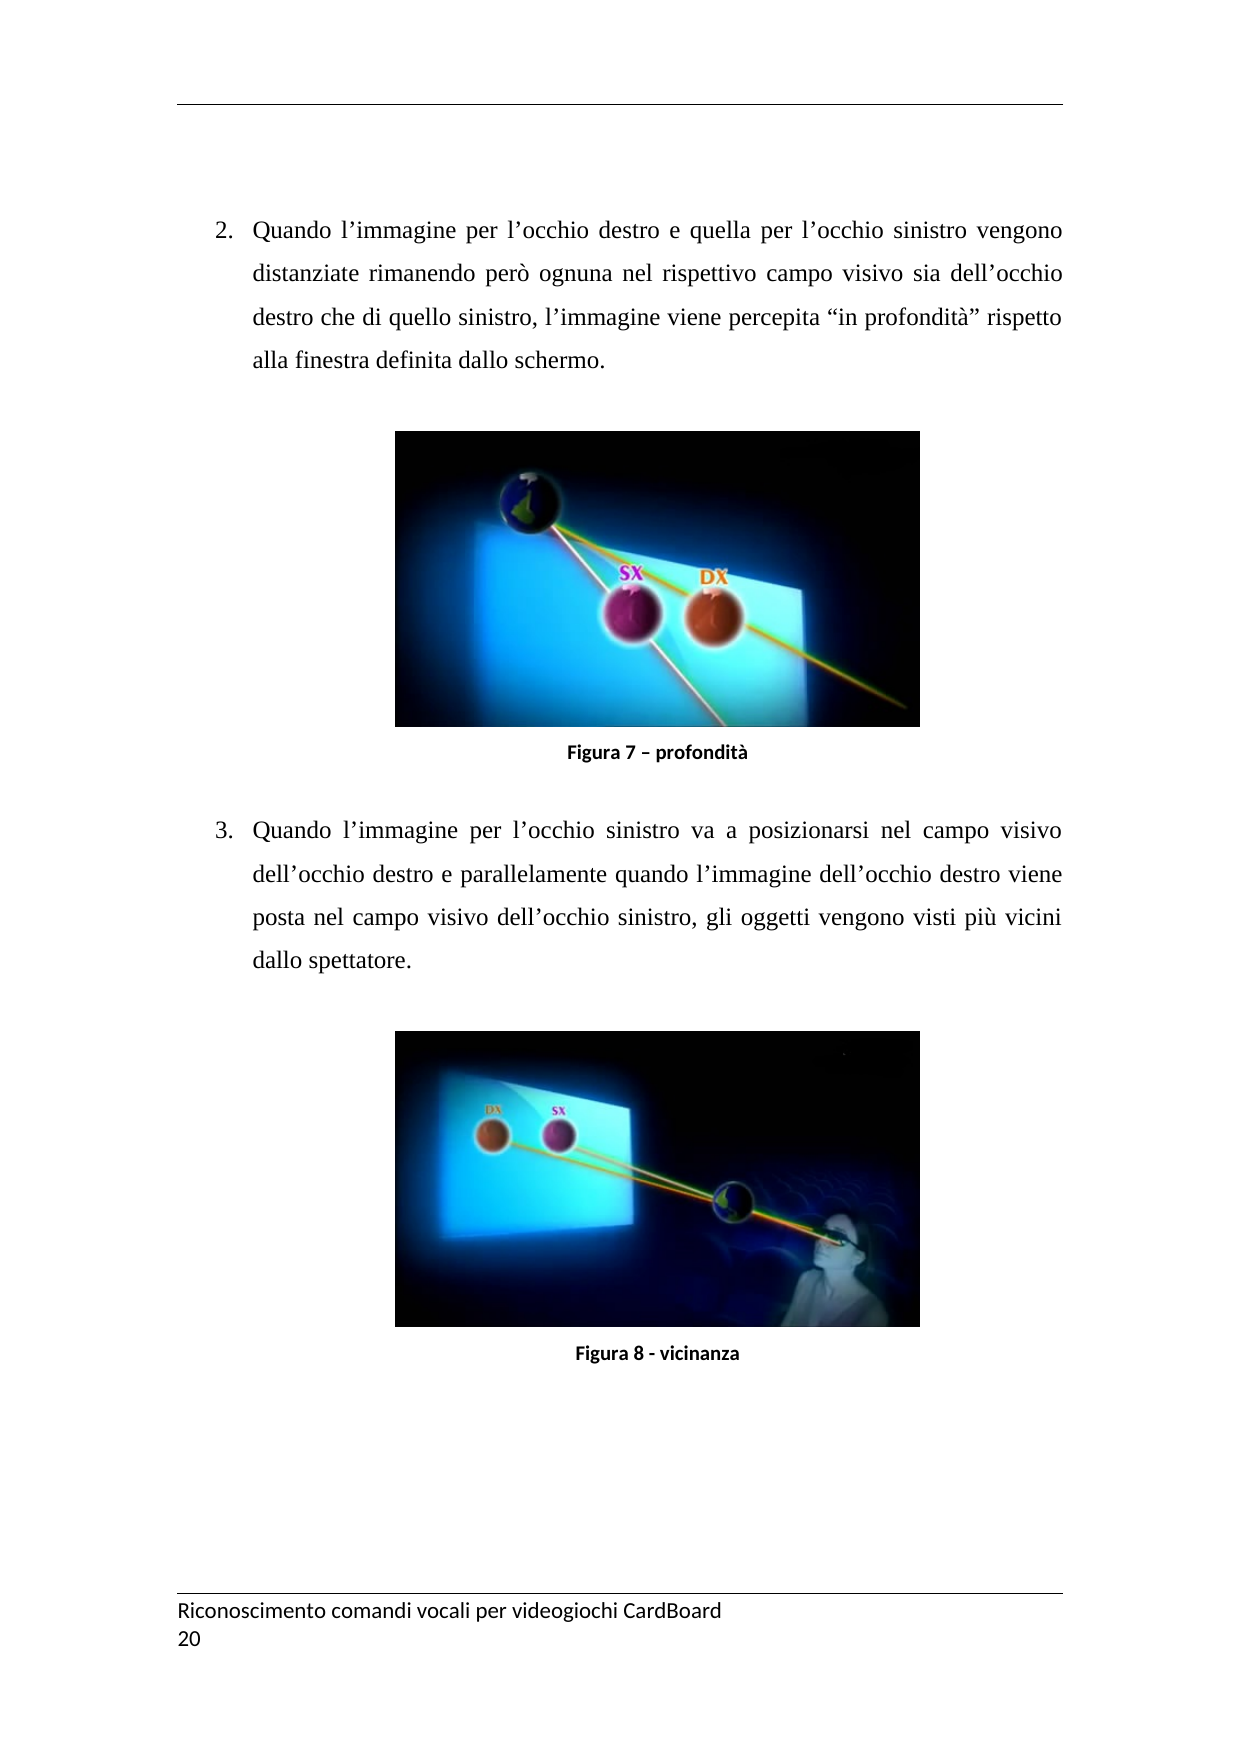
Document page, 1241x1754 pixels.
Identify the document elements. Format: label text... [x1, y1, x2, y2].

picture [395, 1031, 920, 1327]
text Figura 8 - vicinanza [252, 1340, 1063, 1365]
picture [556, 684, 568, 690]
list Quando l’immagine per l’occhio destro e quella per l’occhio sinistro vengono distanziate rimanendo però ognuna nel rispettivo campo visivo sia dell’occhio destro che di quello sinistro, l’immagine viene percepita “in profondità” rispetto alla finestra definita dallo schermo. [215, 215, 1063, 373]
text Figura 7 – profondità [252, 739, 1063, 765]
picture [395, 431, 920, 727]
list Quando l’immagine per l’occhio sinistro va a posizionarsi nel campo visivo dell’occhio destro e parallelamente quando l’immagine dell’occhio destro viene posta nel campo visivo dell’occhio sinistro, gli oggetti vengono visti più vicini dallo spettatore. [215, 816, 1063, 974]
